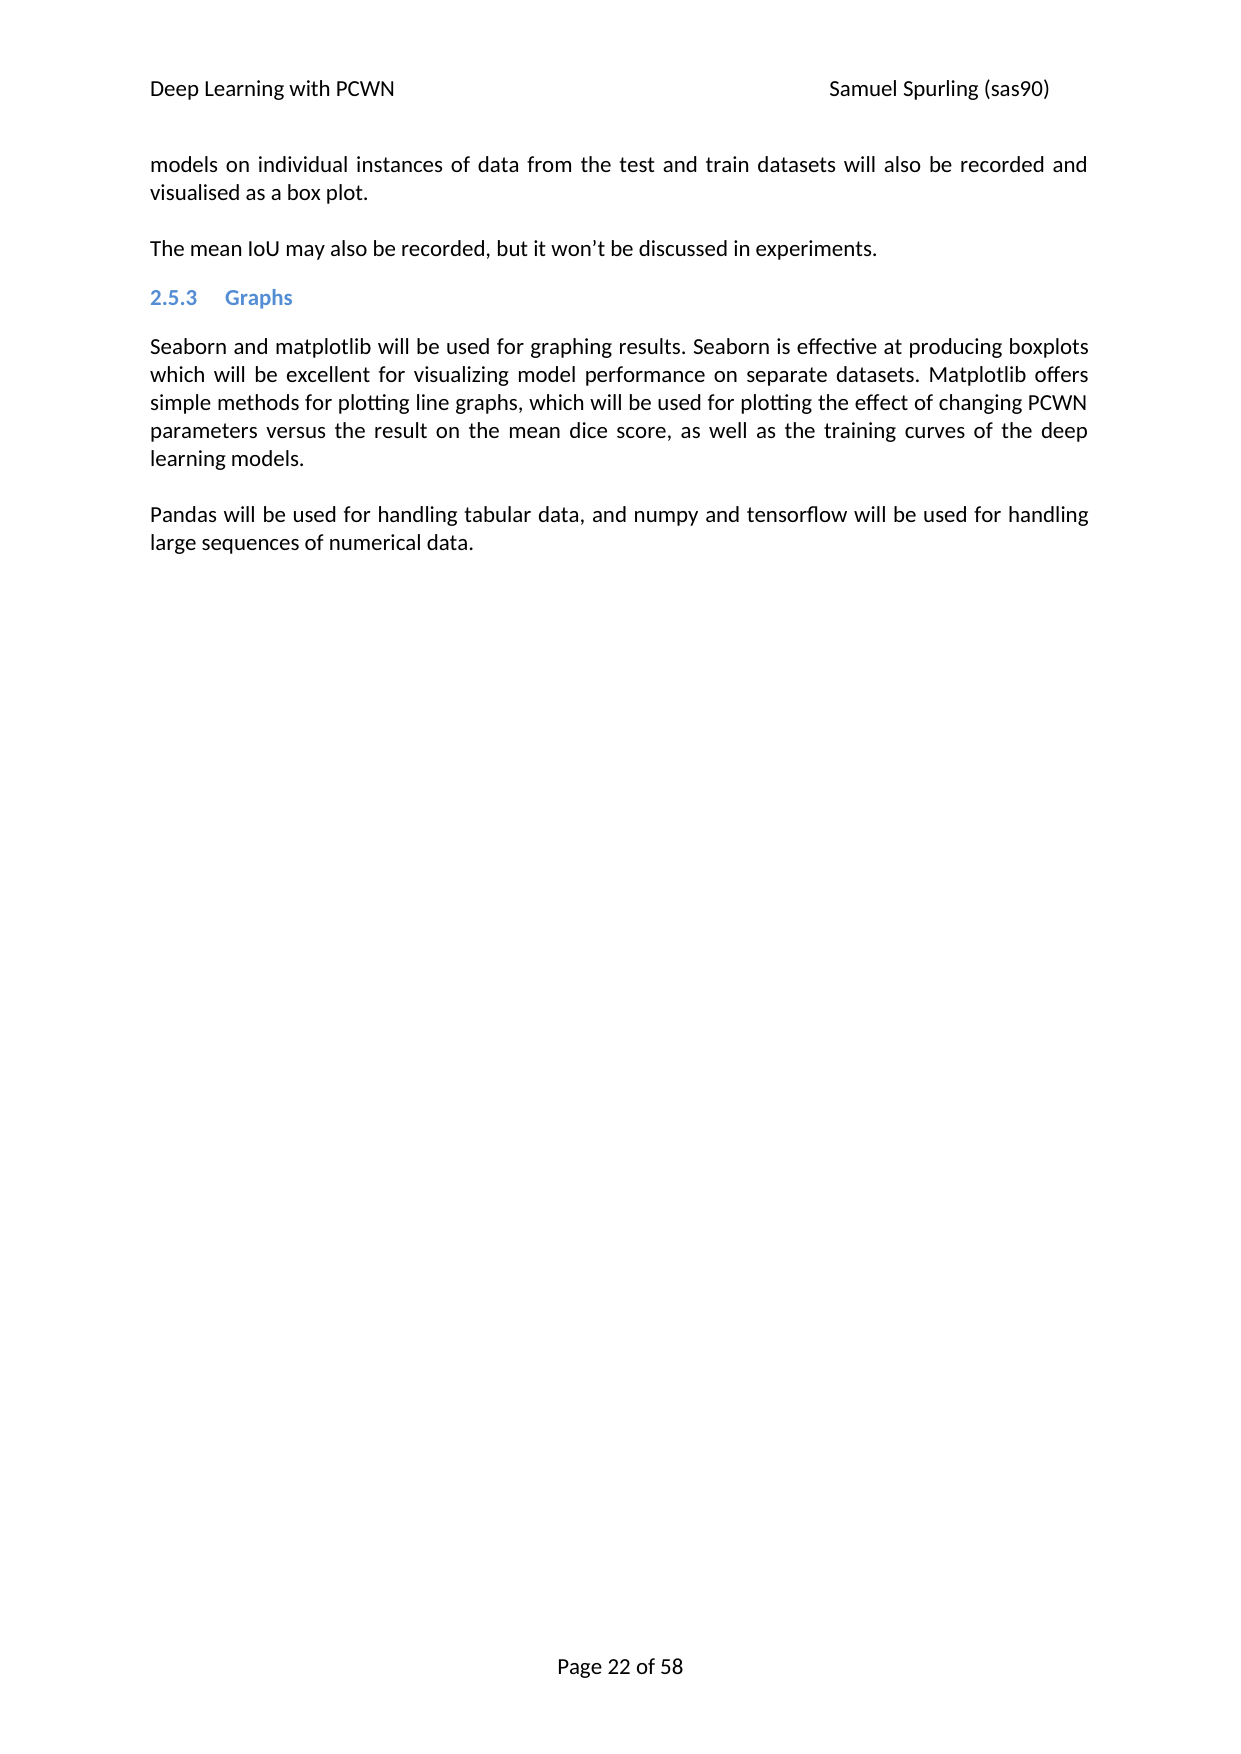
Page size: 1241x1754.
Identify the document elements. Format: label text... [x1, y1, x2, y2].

text Pandas will be used for handling tabular data, and numpy and tensorflow will be used for handling large sequences of numerical data. [150, 500, 1090, 556]
text Seaborn and matplotlib will be used for graphing results. Seaborn is effective at producing boxplots which will be excellent for visualizing model performance on separate datasets. Matplotlib offers simple methods for plotting line graphs, which will be used for plotting the effect of changing PCWN parameters versus the result on the mean dice score, as well as the training curves of the deep learning models. [150, 332, 1090, 472]
text The mean IoU may also be recorded, but it won’t be discussed in experiments. [150, 234, 1090, 262]
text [150, 150, 1090, 206]
subtitle Graphs [150, 283, 1090, 311]
